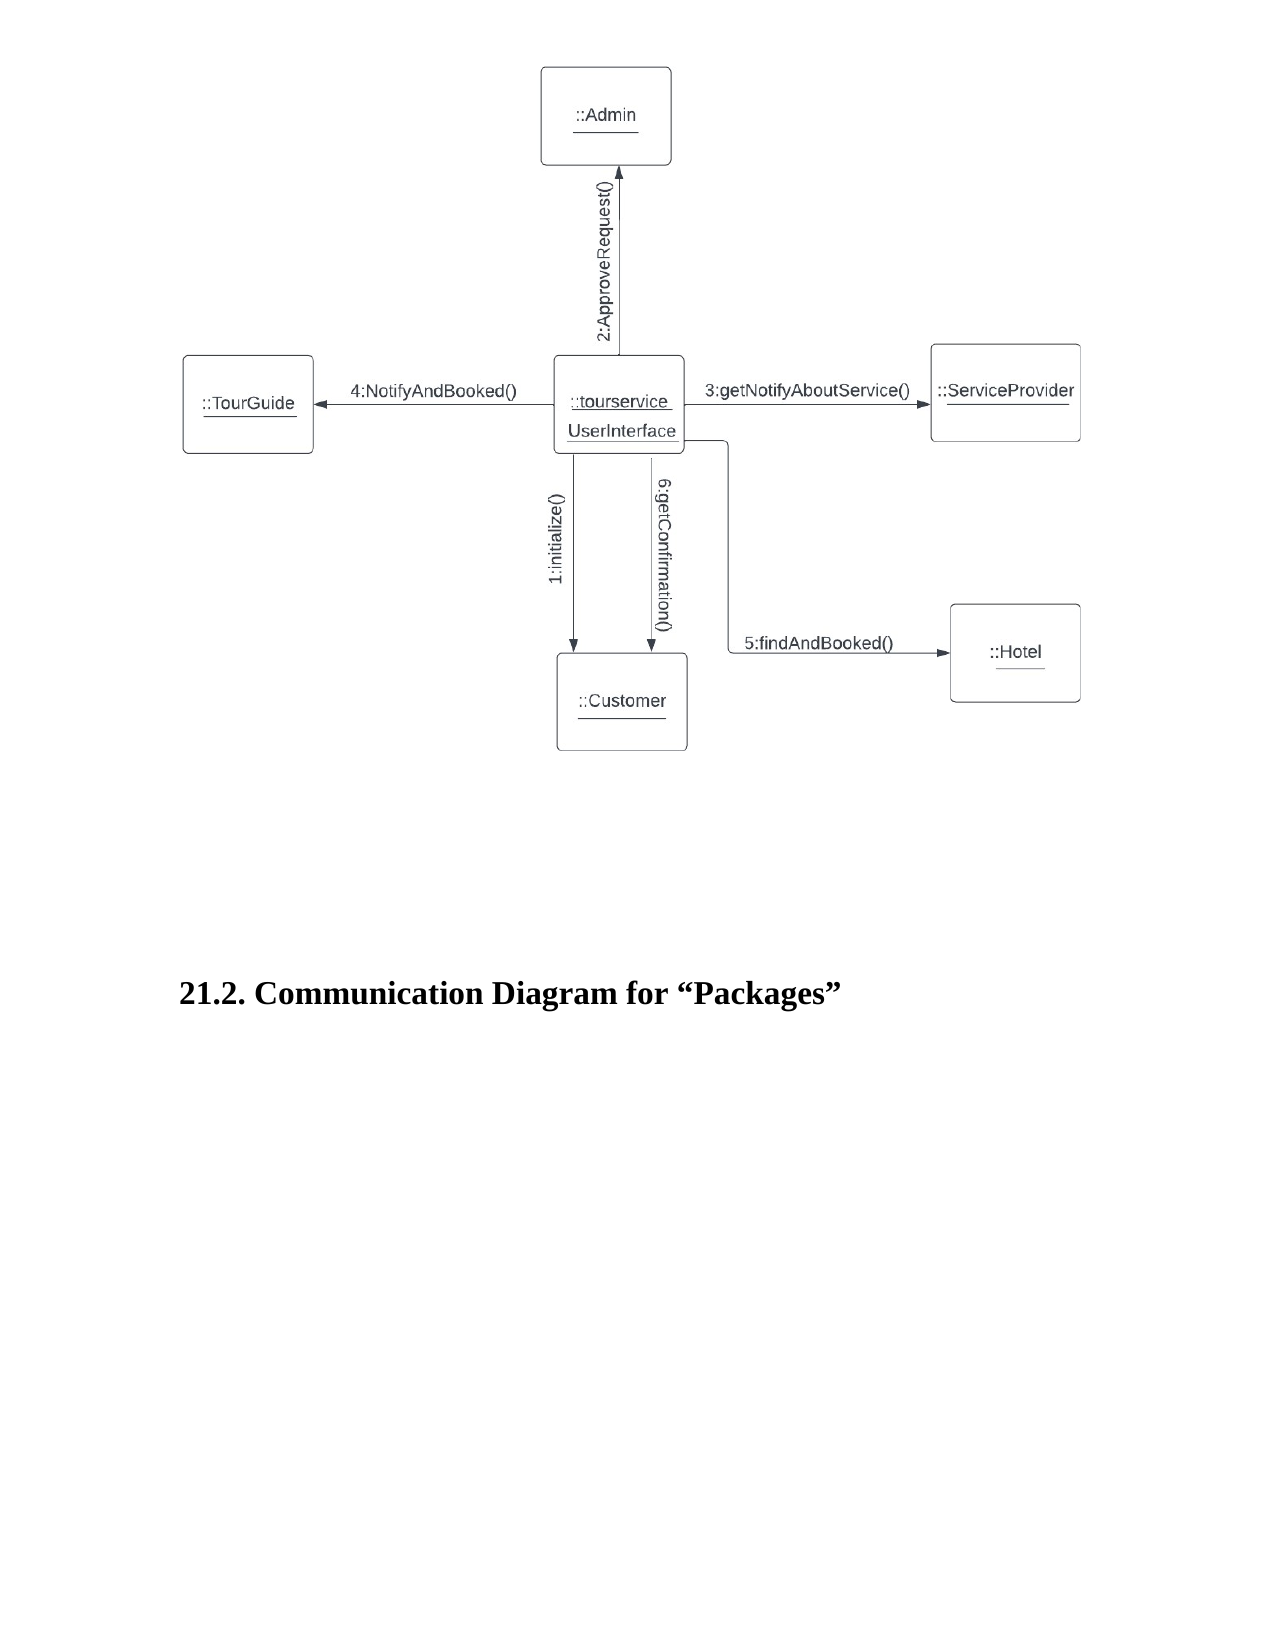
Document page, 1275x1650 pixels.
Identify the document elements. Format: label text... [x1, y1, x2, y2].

list Communication Diagram for “Packages” [96, 973, 842, 1012]
picture [182, 66, 1081, 751]
